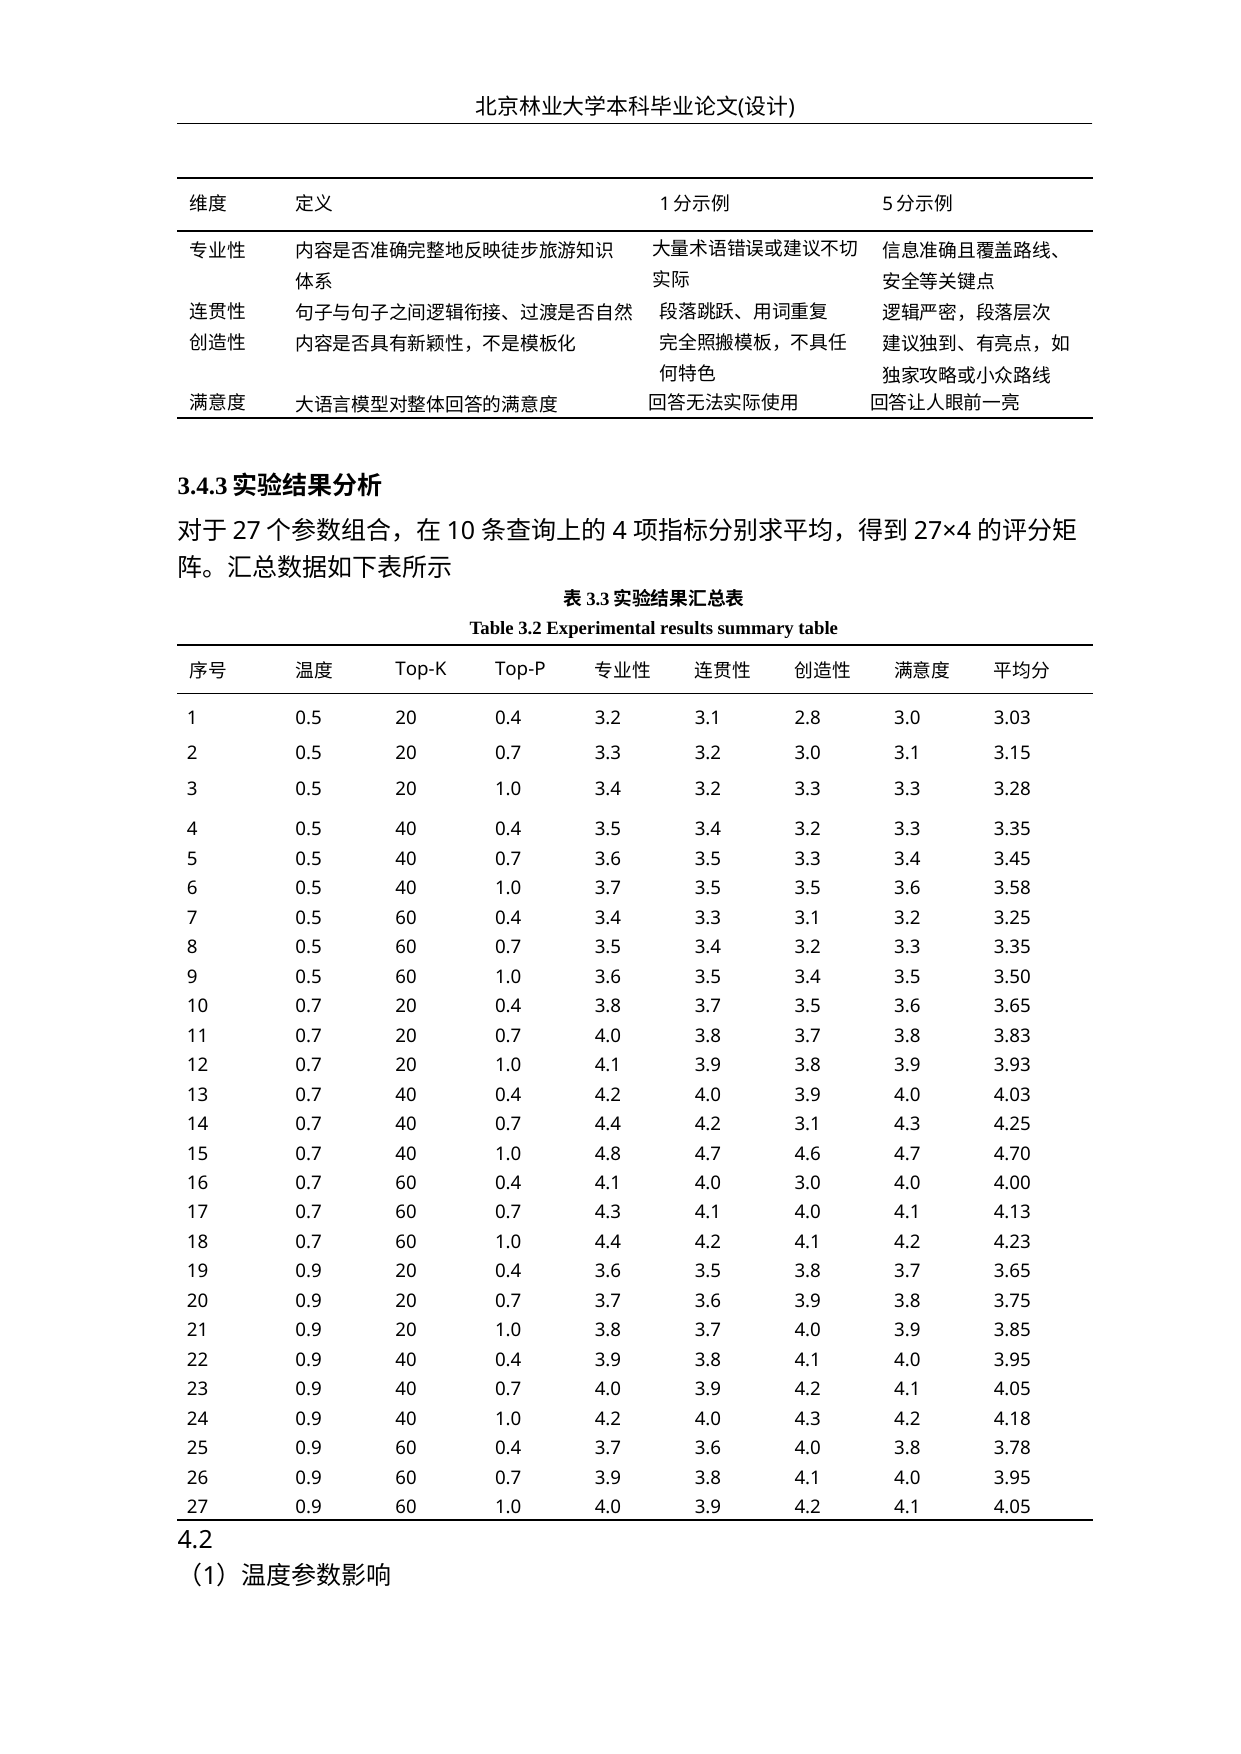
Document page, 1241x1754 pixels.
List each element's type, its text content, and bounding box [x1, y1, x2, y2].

table_cell 内容是否准确完整地反映徒步旅游知识 体系 句子与句子之间逻辑衔接、过渡是否自然 内容是否具有新颖性，不是模板化 大语言模型对整体回答的满意度 [283, 232, 647, 417]
table_cell 3.4 [595, 771, 694, 812]
table_cell 60 60 60 20 20 20 40 40 40 60 60 60 [395, 1165, 495, 1519]
table_cell 大量术语错误或建议不切 实际 段落跳跃、用词重复 完全照搬模板，不具任 何特色 [647, 232, 870, 417]
table_header 专业性 [595, 646, 694, 692]
table_cell 4 5 6 7 8 9 10 11 12 13 14 15 [177, 812, 295, 1165]
table_cell 2.8 [794, 694, 894, 736]
table_cell 2 [177, 736, 295, 771]
table_cell 3.03 [994, 694, 1092, 736]
table_cell 0.5 [295, 771, 395, 812]
text 对于27个参数组合，在 10 条查询上的 4 项指标分别求平均，得到 27×4 的评分矩阵。汇总数据如下表所示 [177, 511, 1092, 583]
text 4.2 [177, 1521, 1092, 1555]
text Table 3.2 Experimental results summary table [177, 617, 1092, 639]
table_cell 3.3 [794, 771, 894, 812]
table_cell 4.1 4.3 4.4 3.6 3.7 3.8 3.9 4.0 4.2 3.7 3.9 4.0 [595, 1165, 694, 1519]
table_cell 3.3 [595, 736, 694, 771]
table_cell 3.28 [994, 771, 1092, 812]
table_cell 3.1 [894, 736, 993, 771]
table_cell 4.00 4.13 4.23 3.65 3.75 3.85 3.95 4.05 4.18 3.78 3.95 4.05 [994, 1165, 1092, 1519]
table_cell 16 17 18 19 20 21 22 23 24 25 26 27 [177, 1165, 295, 1519]
table_cell 3.0 4.0 4.1 3.8 3.9 4.0 4.1 4.2 4.3 4.0 4.1 4.2 [794, 1165, 894, 1519]
table_header 维度 [177, 179, 283, 230]
table_cell 0.4 0.7 1.0 0.4 0.7 1.0 0.4 0.7 1.0 0.4 0.7 1.0 [495, 812, 594, 1165]
table_cell 0.4 [495, 694, 594, 736]
table_header 5分示例 [870, 179, 1092, 230]
table_header Top-P [495, 646, 594, 692]
table_cell 3.1 [695, 694, 794, 736]
table_header Top-K [395, 646, 495, 692]
text 表 3.3实验结果汇总表 [177, 583, 1092, 611]
table_header 连贯性 [695, 646, 794, 692]
table_cell 0.5 [295, 736, 395, 771]
table_cell 1 [177, 694, 295, 736]
table_cell 0.4 0.7 1.0 0.4 0.7 1.0 0.4 0.7 1.0 0.4 0.7 1.0 [495, 1165, 594, 1519]
table_cell 信息准确且覆盖路线、 安全等关键点 逻辑严密，段落层次 建议独到、有亮点，如 独家攻略或小众路线 回答让人眼前一亮 [870, 232, 1092, 417]
table_cell 20 [395, 736, 495, 771]
table_cell 40 40 40 60 60 60 20 20 20 40 40 40 [395, 812, 495, 1165]
table_header 定义 [283, 179, 647, 230]
table_header 温度 [295, 646, 395, 692]
table_cell 4.0 4.1 4.2 3.7 3.8 3.9 4.0 4.1 4.2 3.8 4.0 4.1 [894, 1165, 993, 1519]
table_cell 3.3 [894, 771, 993, 812]
table_cell 3.35 3.45 3.58 3.25 3.35 3.50 3.65 3.83 3.93 4.03 4.25 4.70 [994, 812, 1092, 1165]
table_header 1分示例 [647, 179, 870, 230]
table_cell 3.3 3.4 3.6 3.2 3.3 3.5 3.6 3.8 3.9 4.0 4.3 4.7 [894, 812, 993, 1165]
table_cell 3.2 [595, 694, 694, 736]
table_cell 20 [395, 771, 495, 812]
table_cell 3.0 [894, 694, 993, 736]
table_header 序号 [177, 646, 295, 692]
table_cell 0.5 0.5 0.5 0.5 0.5 0.5 0.7 0.7 0.7 0.7 0.7 0.7 [295, 812, 395, 1165]
table_cell 0.5 [295, 694, 395, 736]
table_cell 3.2 [695, 771, 794, 812]
table_cell 3.4 3.5 3.5 3.3 3.4 3.5 3.7 3.8 3.9 4.0 4.2 4.7 [695, 812, 794, 1165]
table_header 满意度 [894, 646, 993, 692]
table_cell 专业性 连贯性 创造性 满意度 [177, 232, 283, 417]
table_cell 0.7 [495, 736, 594, 771]
table_cell 3.2 [695, 736, 794, 771]
text （1）温度参数影响 [177, 1555, 1092, 1592]
table_cell 3.2 3.3 3.5 3.1 3.2 3.4 3.5 3.7 3.8 3.9 3.1 4.6 [794, 812, 894, 1165]
table_cell 3.15 [994, 736, 1092, 771]
table_header 创造性 [794, 646, 894, 692]
table_cell 20 [395, 694, 495, 736]
table_cell 0.7 0.7 0.7 0.9 0.9 0.9 0.9 0.9 0.9 0.9 0.9 0.9 [295, 1165, 395, 1519]
table_cell 3 [177, 771, 295, 812]
table_cell 3.5 3.6 3.7 3.4 3.5 3.6 3.8 4.0 4.1 4.2 4.4 4.8 [595, 812, 694, 1165]
table_cell 3.0 [794, 736, 894, 771]
table_cell 4.0 4.1 4.2 3.5 3.6 3.7 3.8 3.9 4.0 3.6 3.8 3.9 [695, 1165, 794, 1519]
table_header 平均分 [994, 646, 1092, 692]
table_cell 1.0 [495, 771, 594, 812]
subtitle 3.4.3实验结果分析 [177, 466, 1092, 502]
